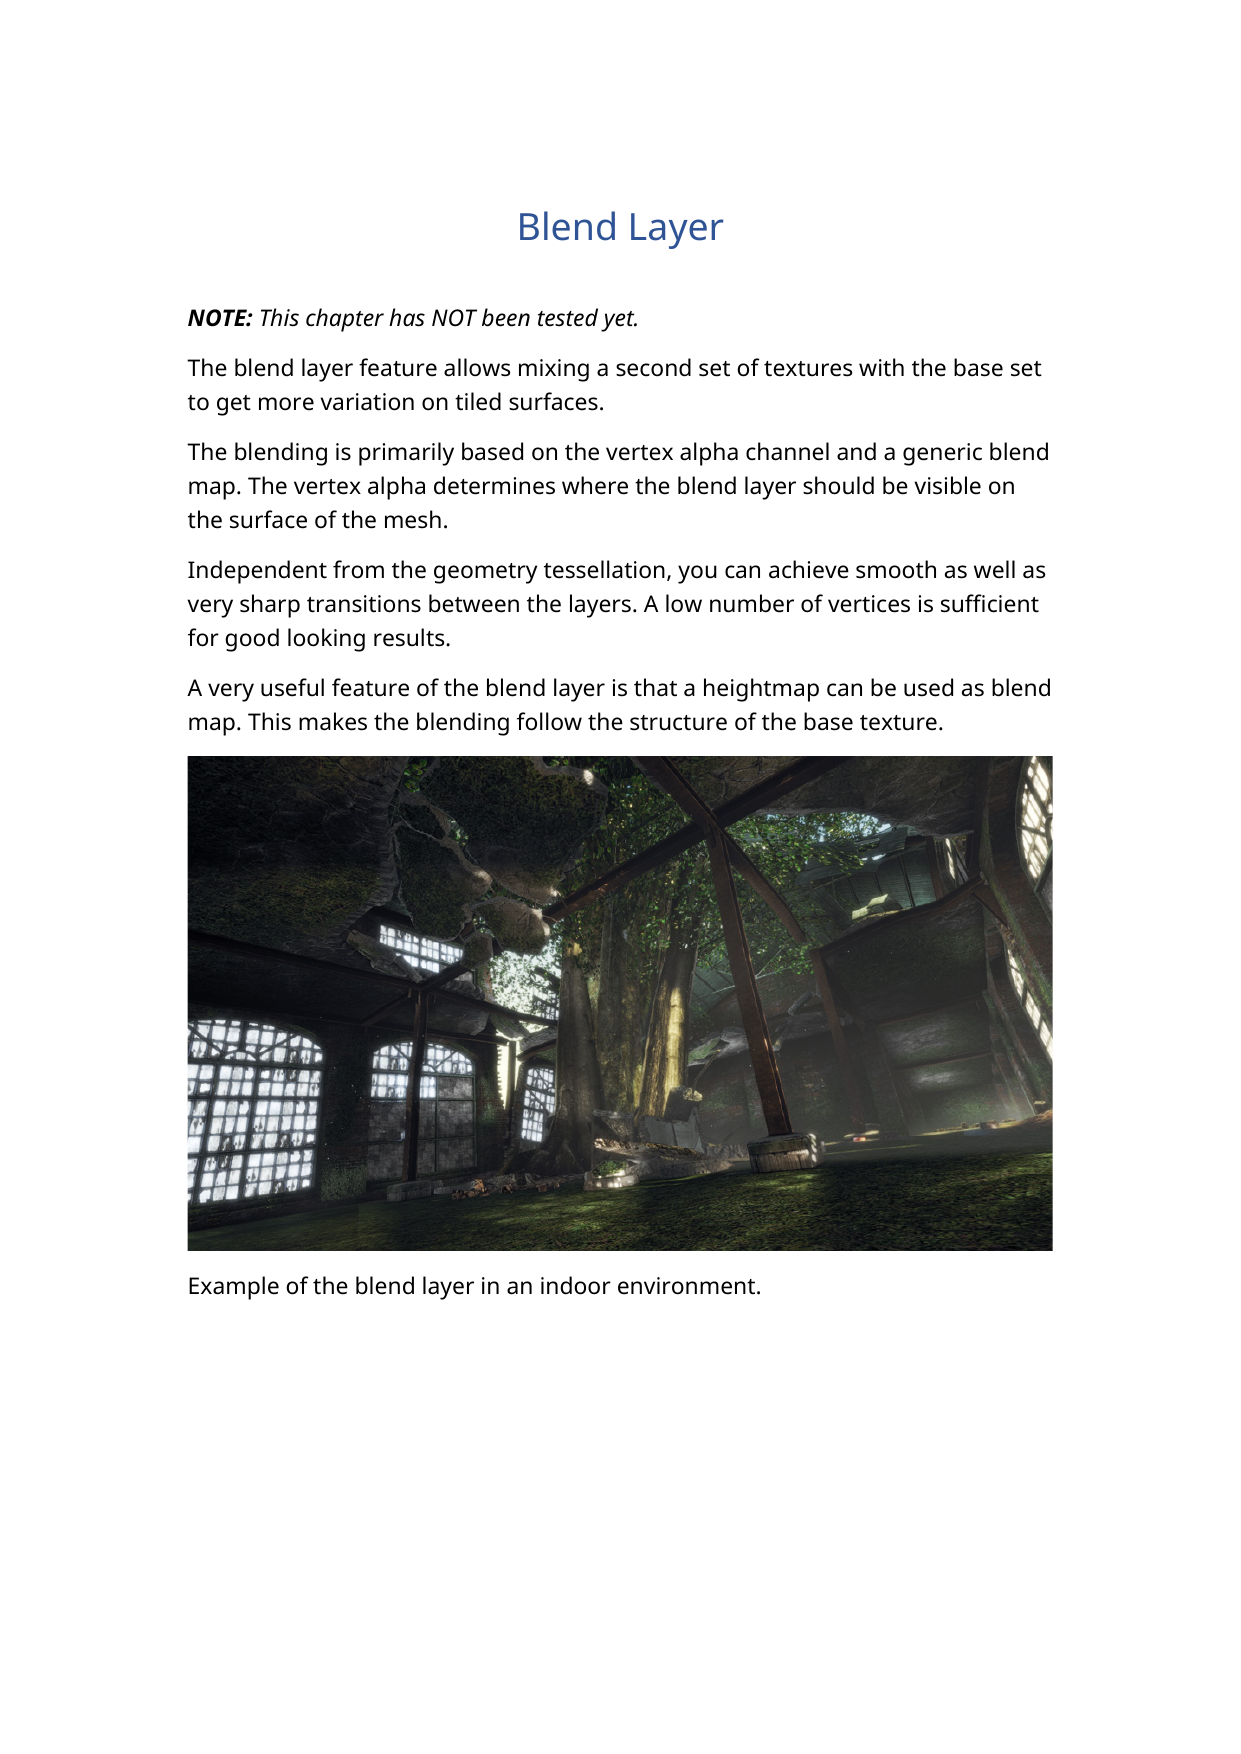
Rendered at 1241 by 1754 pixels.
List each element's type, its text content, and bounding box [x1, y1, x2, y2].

subtitle Blend Layer [187, 200, 1053, 251]
text The blend layer feature allows mixing a second set of textures with the base set to get more variation on tiled surfaces. [187, 352, 1053, 417]
text Independent from the geometry tessellation, you can achieve smooth as well as very sharp transitions between the layers. A low number of vertices is sufficient for good looking results. [187, 554, 1053, 653]
text The blending is primarily based on the vertex alpha channel and a generic blend map. The vertex alpha determines where the blend layer should be visible on the surface of the mesh. [187, 436, 1053, 535]
text NOTE: This chapter has NOT been tested yet. [187, 302, 1053, 333]
text A very useful feature of the blend layer is that a heightmap can be used as blend map. This makes the blending follow the structure of the base texture. [187, 672, 1053, 737]
text Example of the blend layer in an indoor environment. [187, 1269, 1053, 1301]
picture [187, 756, 1053, 1251]
